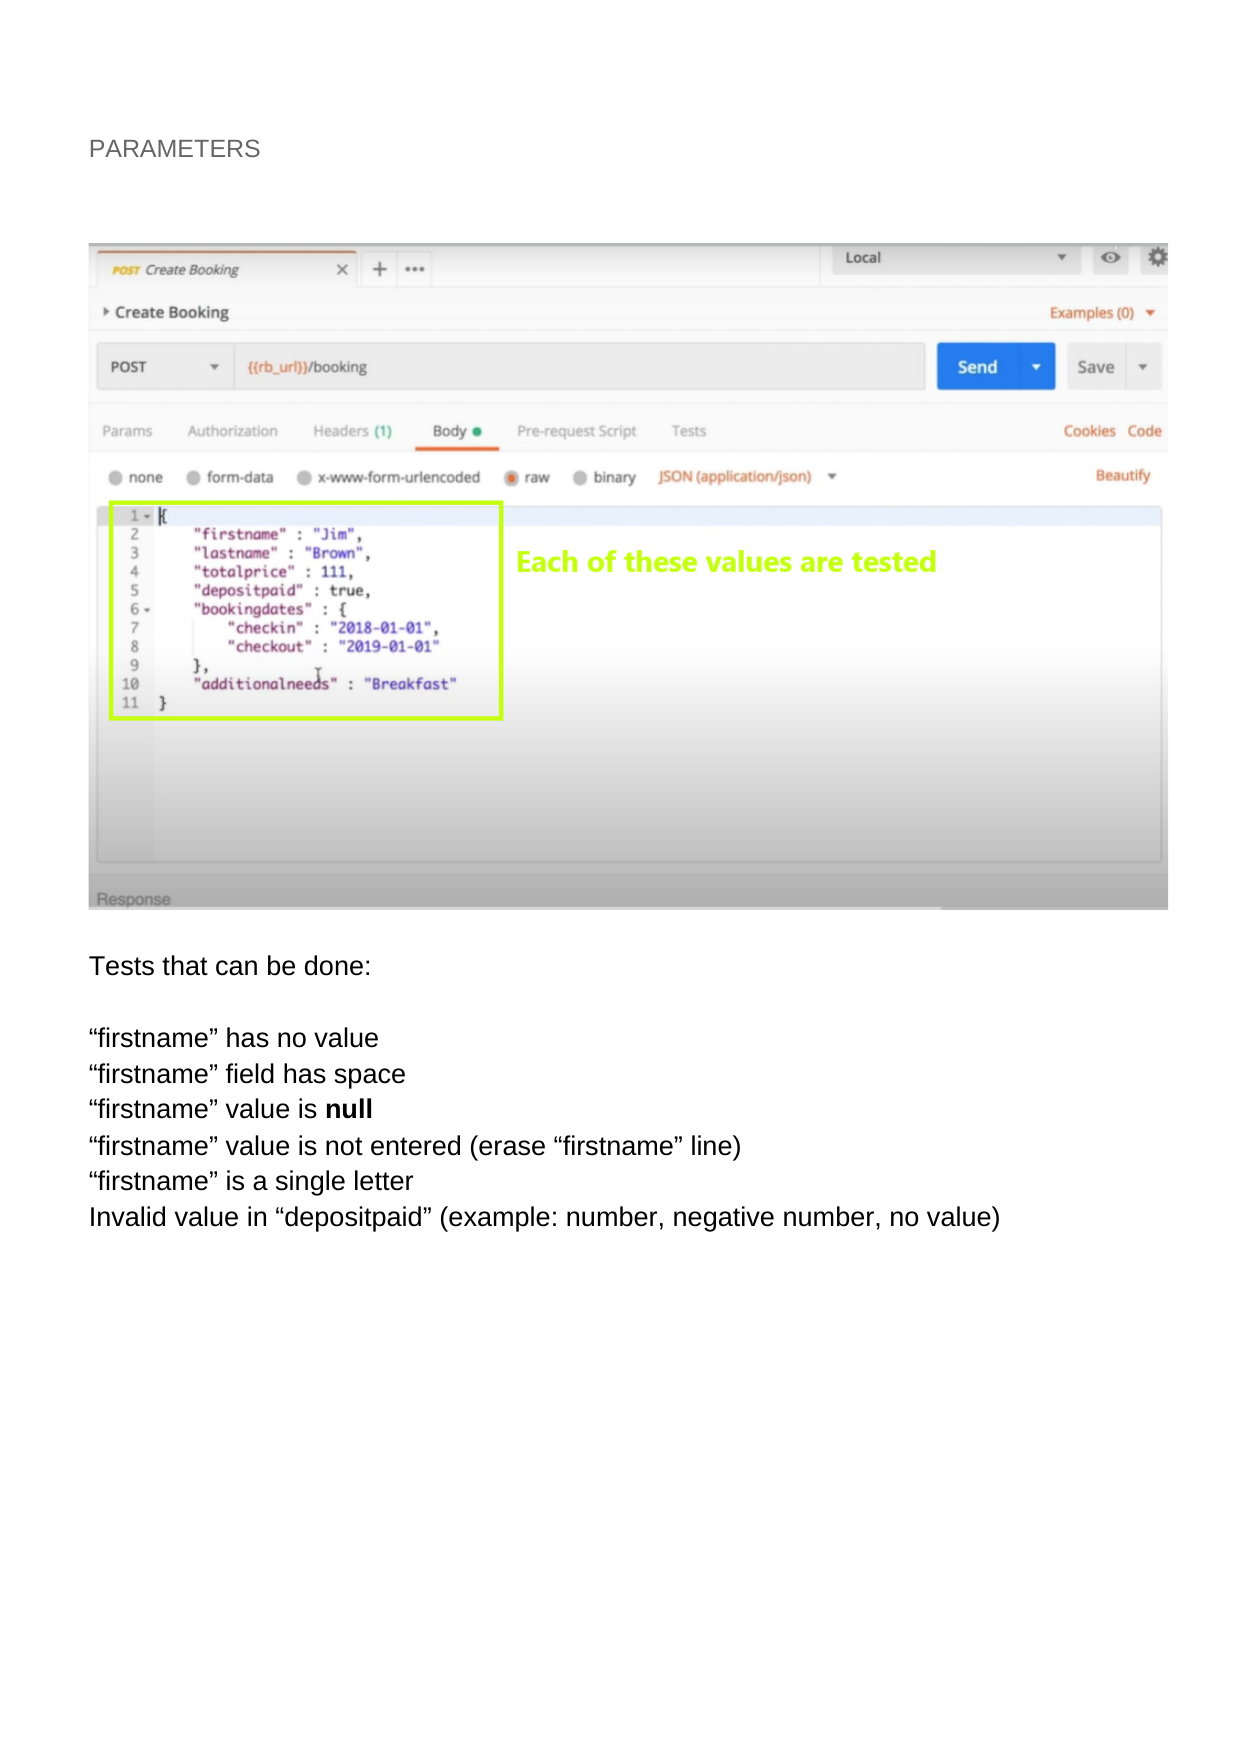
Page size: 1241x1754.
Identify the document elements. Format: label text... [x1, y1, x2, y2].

text “firstname” has no value [88, 1022, 1168, 1053]
picture [88, 243, 1169, 910]
text “firstname” is a single letter [88, 1165, 1168, 1197]
text Invalid value in “depositpaid” (example: number, negative number, no value) [88, 1201, 1168, 1233]
text “firstname” value is not entered (erase “firstname” line) [88, 1129, 1168, 1161]
text “firstname” value is null [88, 1093, 1168, 1125]
text “firstname” field has space [88, 1058, 1168, 1089]
subtitle PARAMETERS [88, 134, 1168, 163]
text Tests that can be done: [88, 950, 1168, 981]
